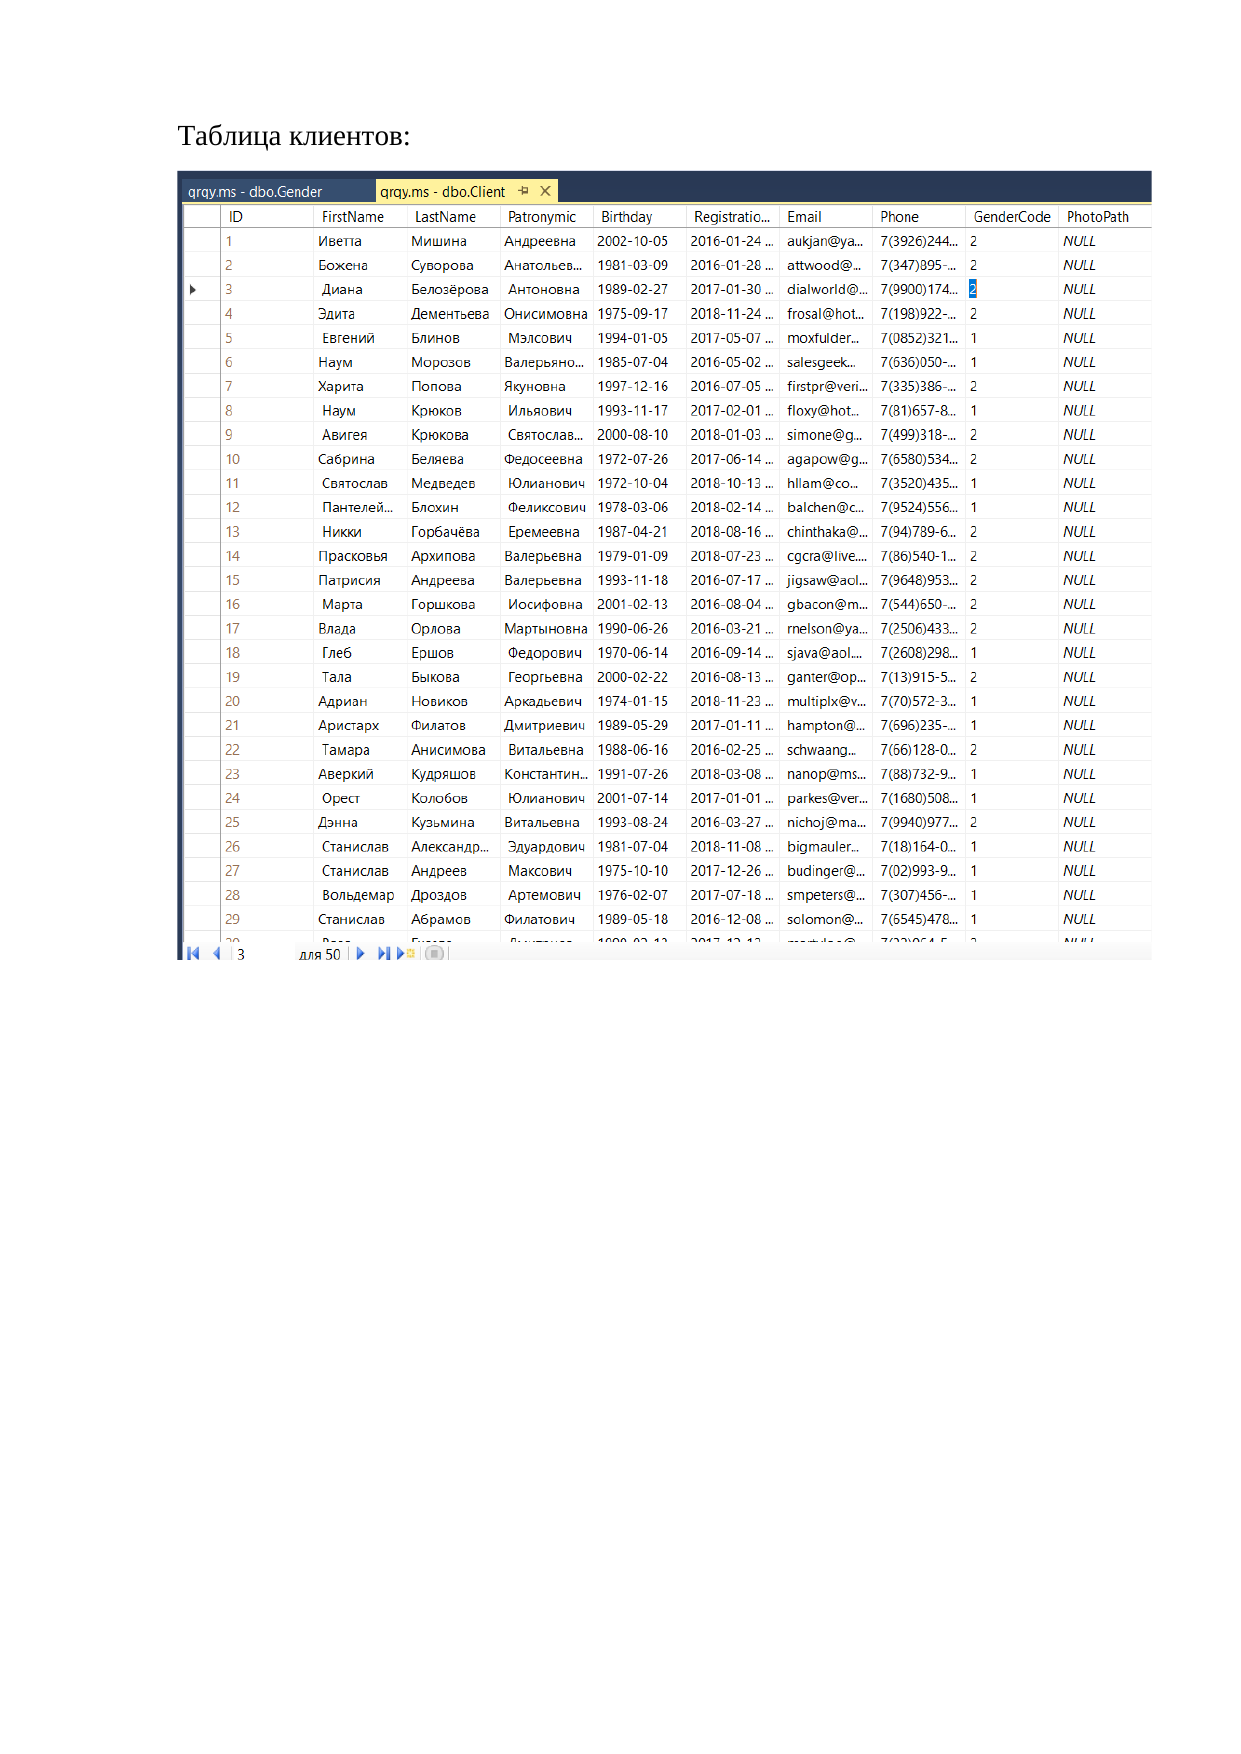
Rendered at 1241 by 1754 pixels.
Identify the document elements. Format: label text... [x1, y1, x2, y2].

text Таблица клиентов: [177, 118, 1152, 152]
picture [177, 170, 1152, 960]
